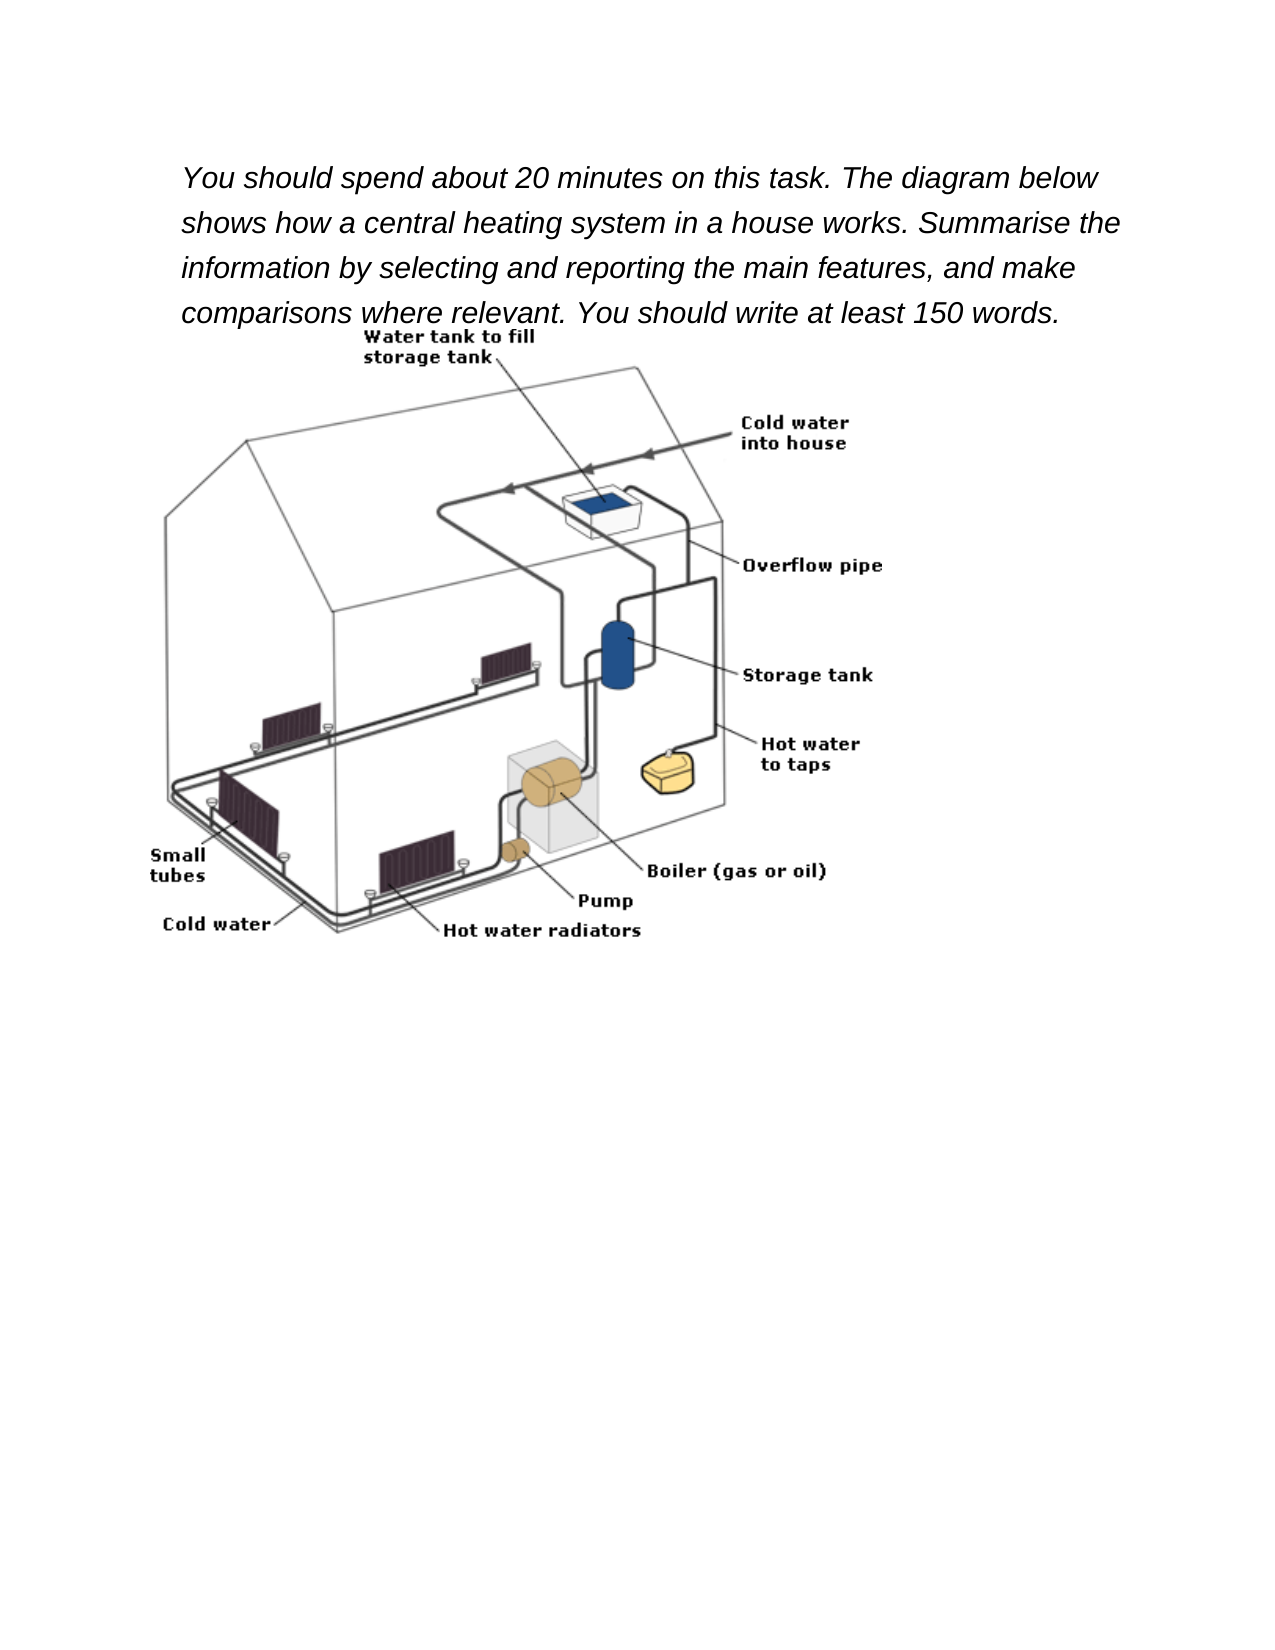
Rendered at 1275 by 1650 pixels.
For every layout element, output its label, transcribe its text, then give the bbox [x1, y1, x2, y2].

text You should spend about 20 minutes on this task. The diagram below shows how a central heating system in a house works. Summarise the information by selecting and reporting the main features, and make comparisons where relevant. You should write at least 150 words. [181, 150, 1125, 330]
picture [150, 329, 882, 973]
